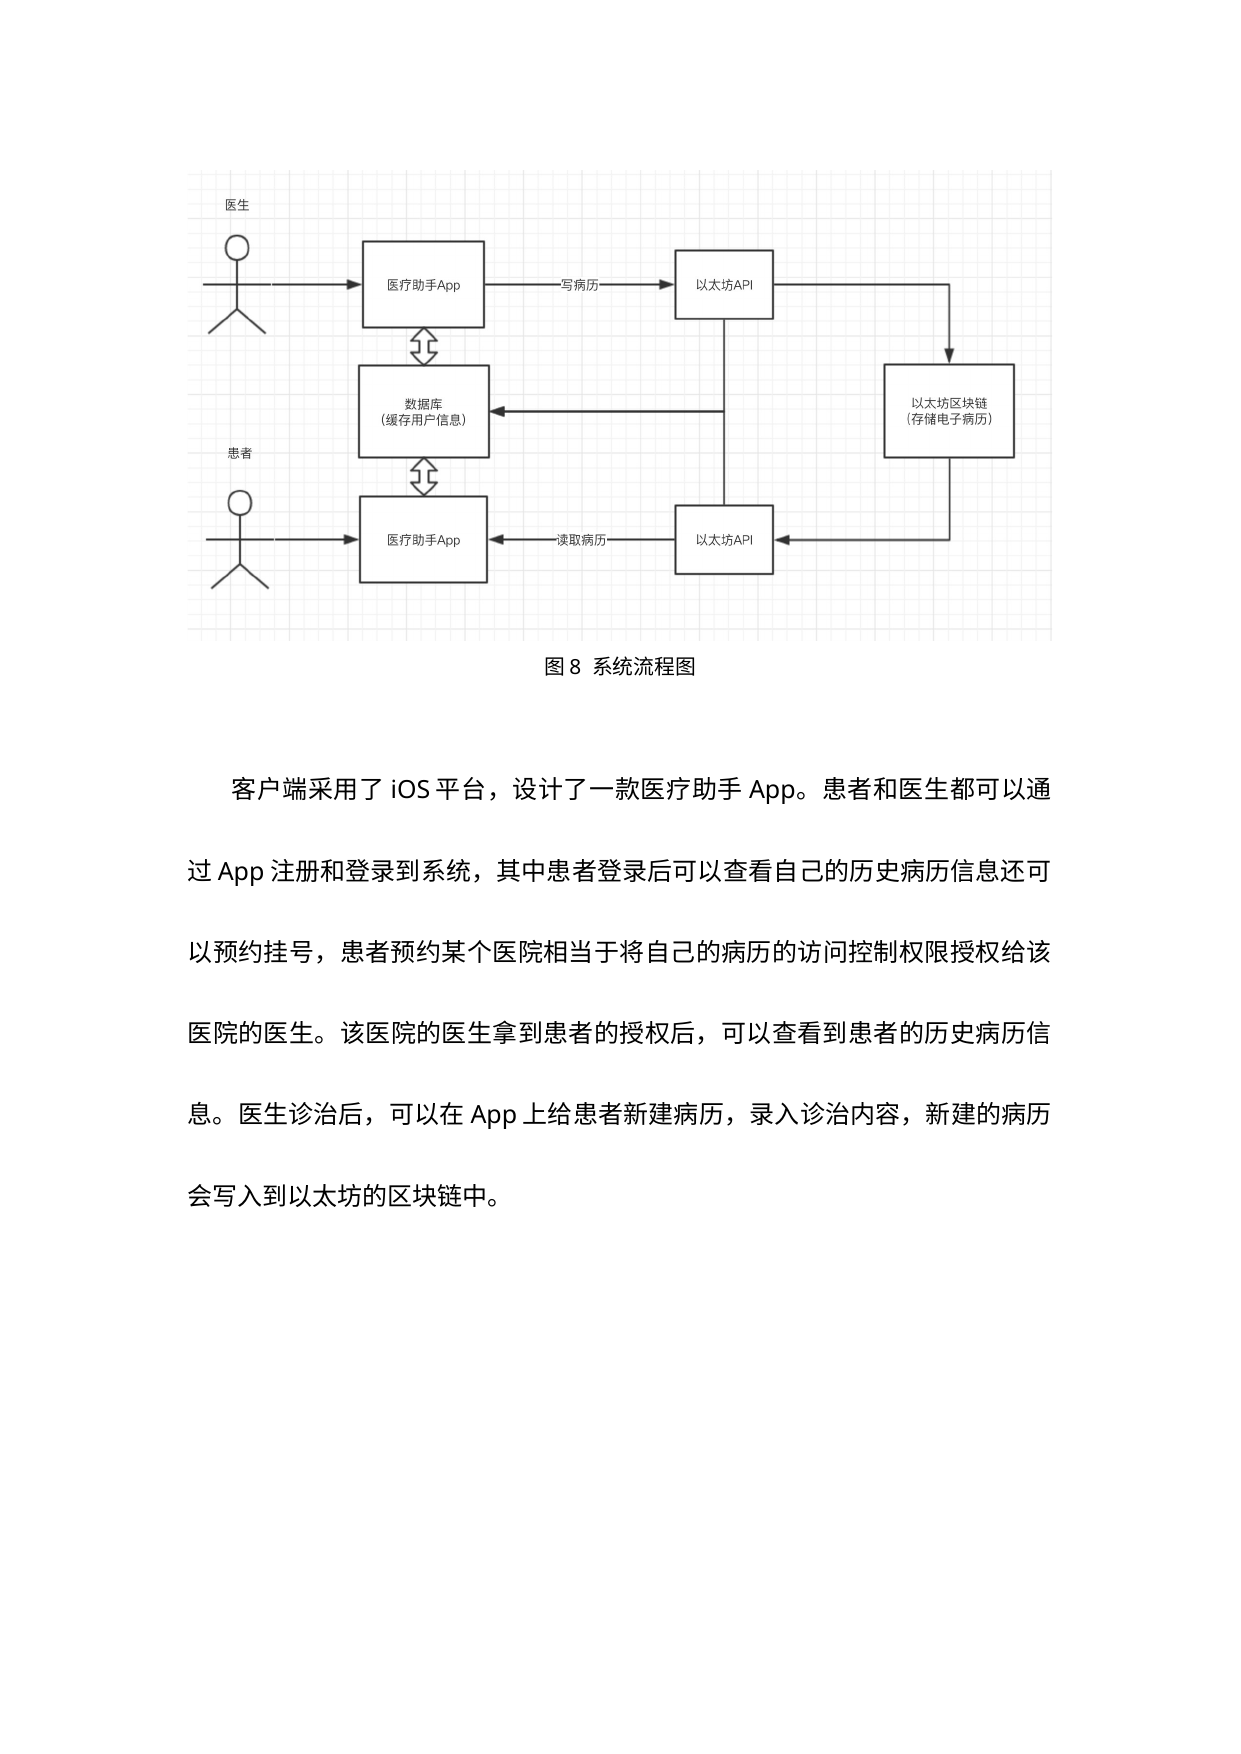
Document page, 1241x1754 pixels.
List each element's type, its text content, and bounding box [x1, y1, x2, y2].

picture [187, 170, 1053, 641]
text 图8 系统流程图 [187, 649, 1053, 682]
text 客户端采用了iOS平台，设计了一款医疗助手App。患者和医生都可以通过App注册和登录到系统，其中患者登录后可以查看自己的历史病历信息还可以预约挂号，患者预约某个医院相当于将自己的病历的访问控制权限授权给该医院的医生。该医院的医生拿到患者的授权后，可以查看到患者的历史病历信息。医生诊治后，可以在App上给患者新建病历，录入诊治内容，新建的病历会写入到以太坊的区块链中。 [187, 755, 1053, 1227]
